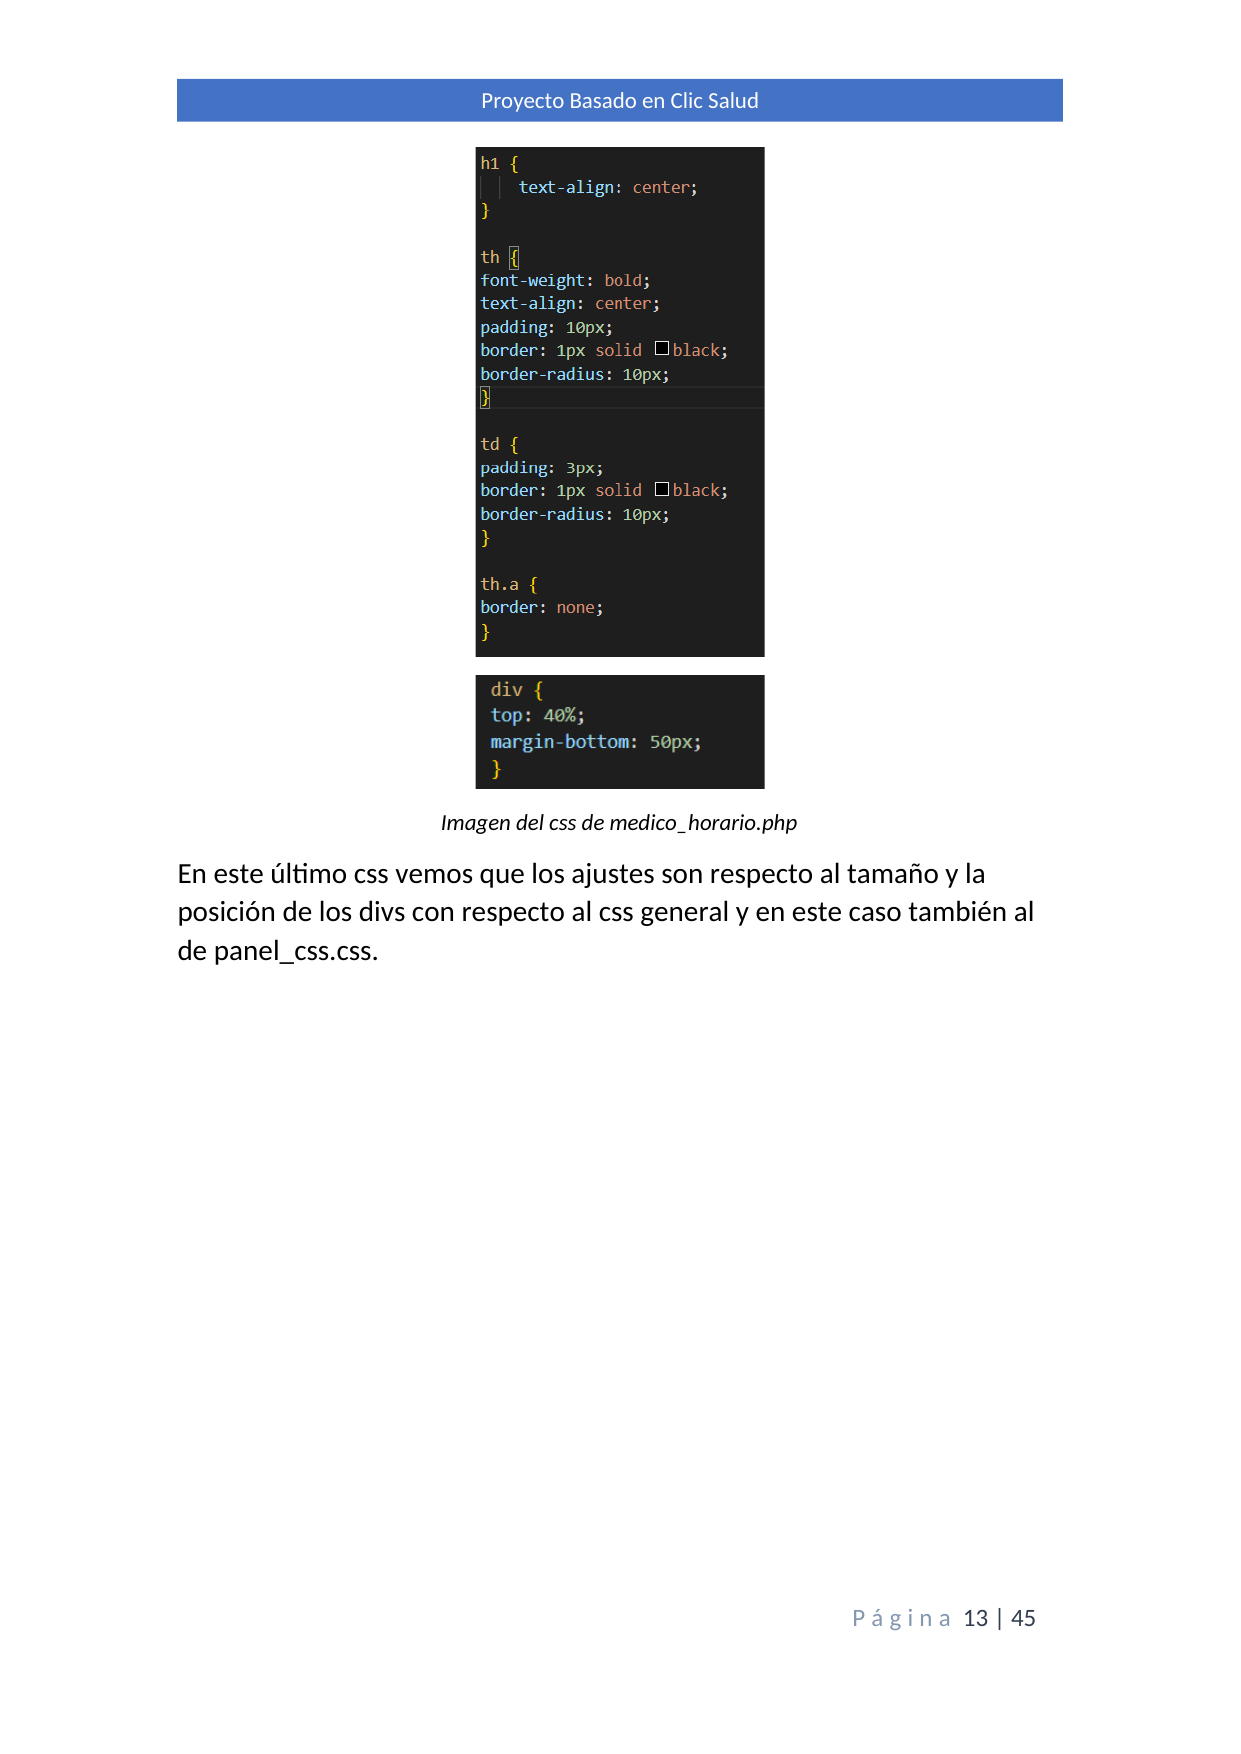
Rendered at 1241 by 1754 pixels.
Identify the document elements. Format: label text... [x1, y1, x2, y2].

text En este último css vemos que los ajustes son respecto al tamaño y la posición de los divs con respecto al css general y en este caso también al de panel_css.css. [177, 855, 1063, 967]
picture [475, 147, 765, 657]
text Imagen del css de medico_horario.php [177, 808, 1063, 836]
picture [475, 675, 765, 789]
